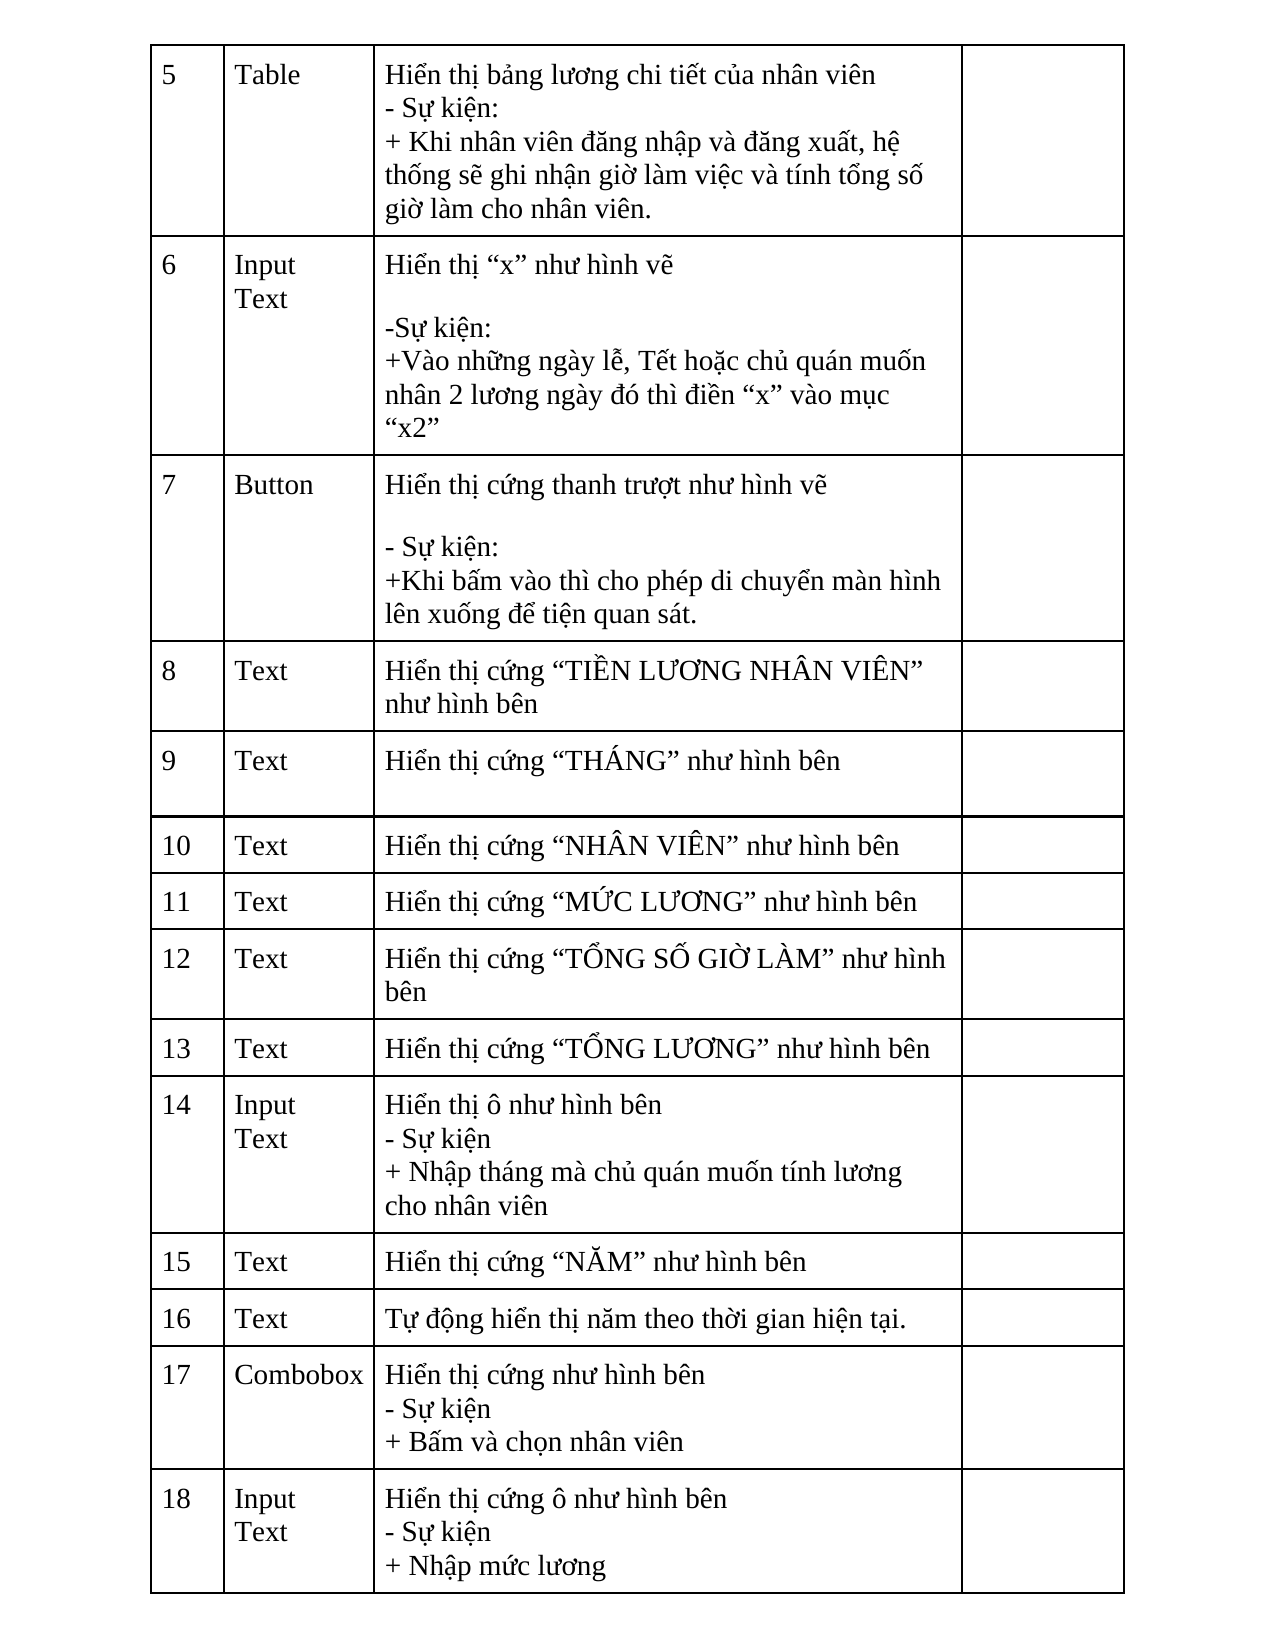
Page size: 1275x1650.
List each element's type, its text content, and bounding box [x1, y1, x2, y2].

table_cell 14 [152, 1077, 223, 1232]
table_cell Tự động hiển thị năm theo thời gian hiện tại. [375, 1290, 961, 1345]
table_cell 10 [152, 818, 223, 872]
table_cell Button [225, 456, 373, 640]
table_cell [963, 1347, 1123, 1468]
table_cell [963, 874, 1123, 928]
table_cell Input Text [225, 237, 373, 454]
table_cell 13 [152, 1020, 223, 1075]
table_cell 17 [152, 1347, 223, 1468]
table_cell 6 [152, 237, 223, 454]
table_cell [963, 642, 1123, 730]
table_cell 7 [152, 456, 223, 640]
table_cell Table [225, 46, 373, 235]
table_cell [963, 732, 1123, 815]
table_cell [963, 818, 1123, 872]
table_cell [963, 237, 1123, 454]
table_cell Hiển thị cứng thanh trượt như hình vẽ - Sự kiện: +Khi bấm vào thì cho phép di chuyển màn hình lên xuống để tiện quan sát. [375, 456, 961, 640]
table_cell 18 [152, 1470, 223, 1592]
table_cell 8 [152, 642, 223, 730]
table_cell Text [225, 818, 373, 872]
table_cell [963, 930, 1123, 1018]
table_cell Text [225, 874, 373, 928]
table_cell [963, 1290, 1123, 1345]
table_cell [963, 46, 1123, 235]
table_cell 9 [152, 732, 223, 815]
table_cell 15 [152, 1234, 223, 1288]
table_cell [963, 1077, 1123, 1232]
table_cell Text [225, 1020, 373, 1075]
table_cell [963, 1234, 1123, 1288]
table_cell Hiển thị cứng “THÁNG” như hình bên [375, 732, 961, 815]
table_cell Hiển thị cứng “NĂM” như hình bên [375, 1234, 961, 1288]
table_cell 11 [152, 874, 223, 928]
table_cell Text [225, 930, 373, 1018]
table_cell [963, 1470, 1123, 1592]
table_cell Hiển thị cứng “TIỀN LƯƠNG NHÂN VIÊN” như hình bên [375, 642, 961, 730]
table_cell Hiển thị cứng “NHÂN VIÊN” như hình bên [375, 818, 961, 872]
table_cell Input Text [225, 1077, 373, 1232]
table_cell Text [225, 1290, 373, 1345]
table_cell Text [225, 1234, 373, 1288]
table_cell Hiển thị “x” như hình vẽ -Sự kiện: +Vào những ngày lễ, Tết hoặc chủ quán muốn nhân 2 lương ngày đó thì điền “x” vào mục “x2” [375, 237, 961, 454]
table_cell Hiển thị cứng như hình bên - Sự kiện + Bấm và chọn nhân viên [375, 1347, 961, 1468]
table_cell [963, 456, 1123, 640]
table_cell Combobox [225, 1347, 373, 1468]
table_cell Text [225, 732, 373, 815]
table_cell Hiển thị ô như hình bên - Sự kiện + Nhập tháng mà chủ quán muốn tính lương cho nhân viên [375, 1077, 961, 1232]
table_cell Hiển thị cứng “TỔNG SỐ GIỜ LÀM” như hình bên [375, 930, 961, 1018]
table_cell Input Text [225, 1470, 373, 1592]
table_cell 5 [152, 46, 223, 235]
table_cell Hiển thị cứng “MỨC LƯƠNG” như hình bên [375, 874, 961, 928]
table_cell 12 [152, 930, 223, 1018]
table_cell Text [225, 642, 373, 730]
table_cell 16 [152, 1290, 223, 1345]
table_cell [963, 1020, 1123, 1075]
table_cell Hiển thị cứng ô như hình bên - Sự kiện + Nhập mức lương [375, 1470, 961, 1592]
table_cell Hiển thị cứng “TỔNG LƯƠNG” như hình bên [375, 1020, 961, 1075]
table_cell Hiển thị bảng lương chi tiết của nhân viên - Sự kiện: + Khi nhân viên đăng nhập và đăng xuất, hệ thống sẽ ghi nhận giờ làm việc và tính tổng số giờ làm cho nhân viên. [375, 46, 961, 235]
